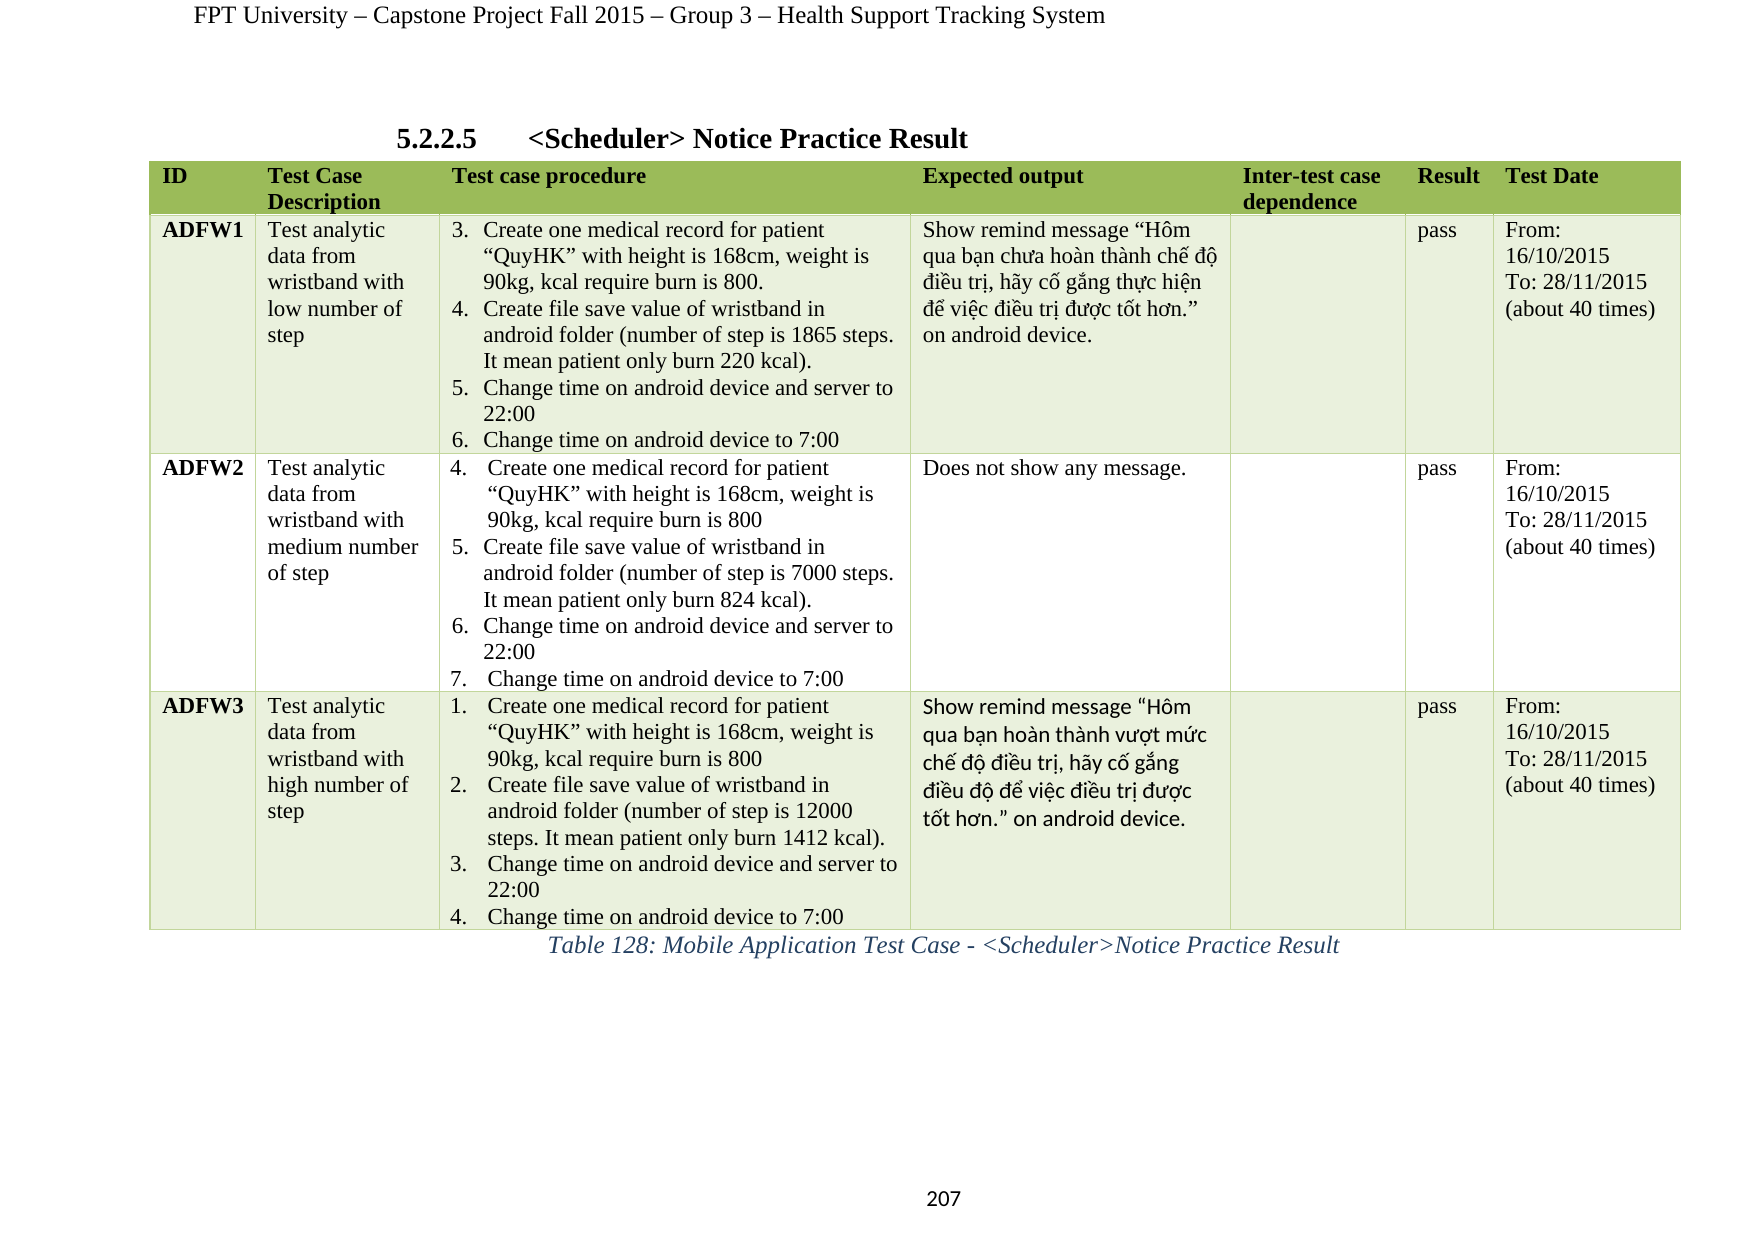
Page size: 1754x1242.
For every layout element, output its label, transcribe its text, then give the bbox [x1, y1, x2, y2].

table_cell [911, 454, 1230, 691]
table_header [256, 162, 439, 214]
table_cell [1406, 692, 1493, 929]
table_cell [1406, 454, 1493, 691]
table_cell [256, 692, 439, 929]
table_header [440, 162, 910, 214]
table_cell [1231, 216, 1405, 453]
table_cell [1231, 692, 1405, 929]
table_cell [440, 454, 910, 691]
subtitle <Scheduler> Notice Practice Result [396, 121, 1725, 154]
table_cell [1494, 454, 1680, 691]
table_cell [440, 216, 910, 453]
text Table 128: Mobile Application Test Case - <Scheduler>Notice Practice Result [162, 930, 1725, 959]
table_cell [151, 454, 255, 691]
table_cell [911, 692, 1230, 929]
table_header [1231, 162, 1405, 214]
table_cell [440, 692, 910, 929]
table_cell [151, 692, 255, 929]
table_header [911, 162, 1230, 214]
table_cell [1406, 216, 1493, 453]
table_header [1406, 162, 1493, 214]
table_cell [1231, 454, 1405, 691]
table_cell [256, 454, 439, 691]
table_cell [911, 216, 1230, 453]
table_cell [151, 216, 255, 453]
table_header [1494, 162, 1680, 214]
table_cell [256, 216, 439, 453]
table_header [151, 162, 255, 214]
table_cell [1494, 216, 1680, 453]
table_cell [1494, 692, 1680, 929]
